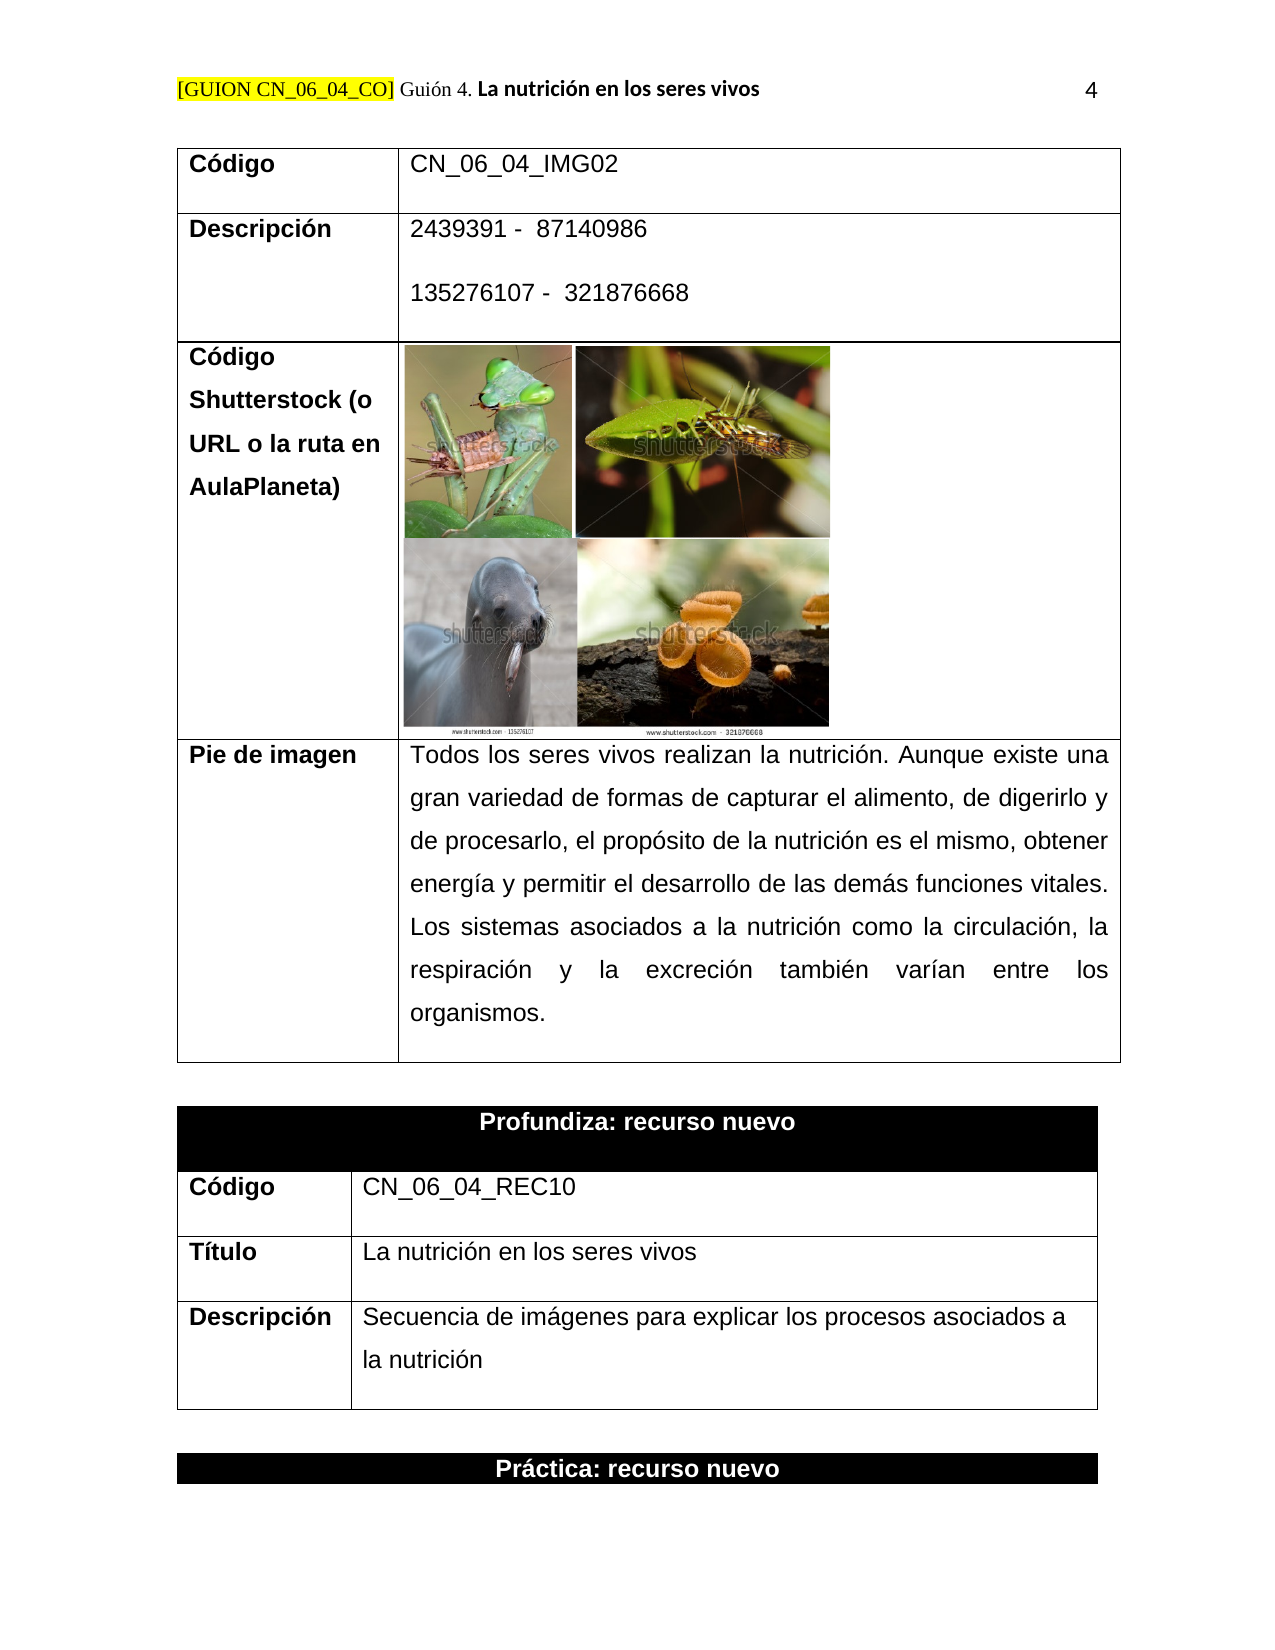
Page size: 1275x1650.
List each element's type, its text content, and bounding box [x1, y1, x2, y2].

table_cell Pie de imagen [178, 740, 398, 1062]
table_cell La nutrición en los seres vivos [352, 1237, 1097, 1301]
table_cell Secuencia de imágenes para explicar los procesos asociados a la nutrición [352, 1302, 1097, 1409]
table_cell CN_06_04_REC10 [352, 1172, 1097, 1236]
table_cell 2439391 - 87140986 135276107 - 321876668 [399, 214, 1120, 341]
table_header Profundiza: recurso nuevo [178, 1108, 1097, 1171]
table_cell Título [178, 1237, 351, 1301]
picture [402, 345, 830, 736]
table_cell Descripción [178, 214, 398, 341]
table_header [178, 1454, 1097, 1483]
table_cell Descripción [178, 1302, 351, 1409]
table_cell Código [178, 149, 398, 212]
table_cell Código [178, 1172, 351, 1236]
table_cell [399, 343, 1120, 738]
table_cell Código Shutterstock (o URL o la ruta en AulaPlaneta) [178, 343, 398, 738]
table_cell CN_06_04_IMG02 [399, 149, 1120, 212]
table_cell Todos los seres vivos realizan la nutrición. Aunque existe una gran variedad de formas de capturar el alimento, de digerirlo y de procesarlo, el propósito de la nutrición es el mismo, obtener energía y permitir el desarrollo de las demás funciones vitales. Los sistemas asociados a la nutrición como la circulación, la respiración y la excreción también varían entre los organismos. [399, 740, 1120, 1062]
